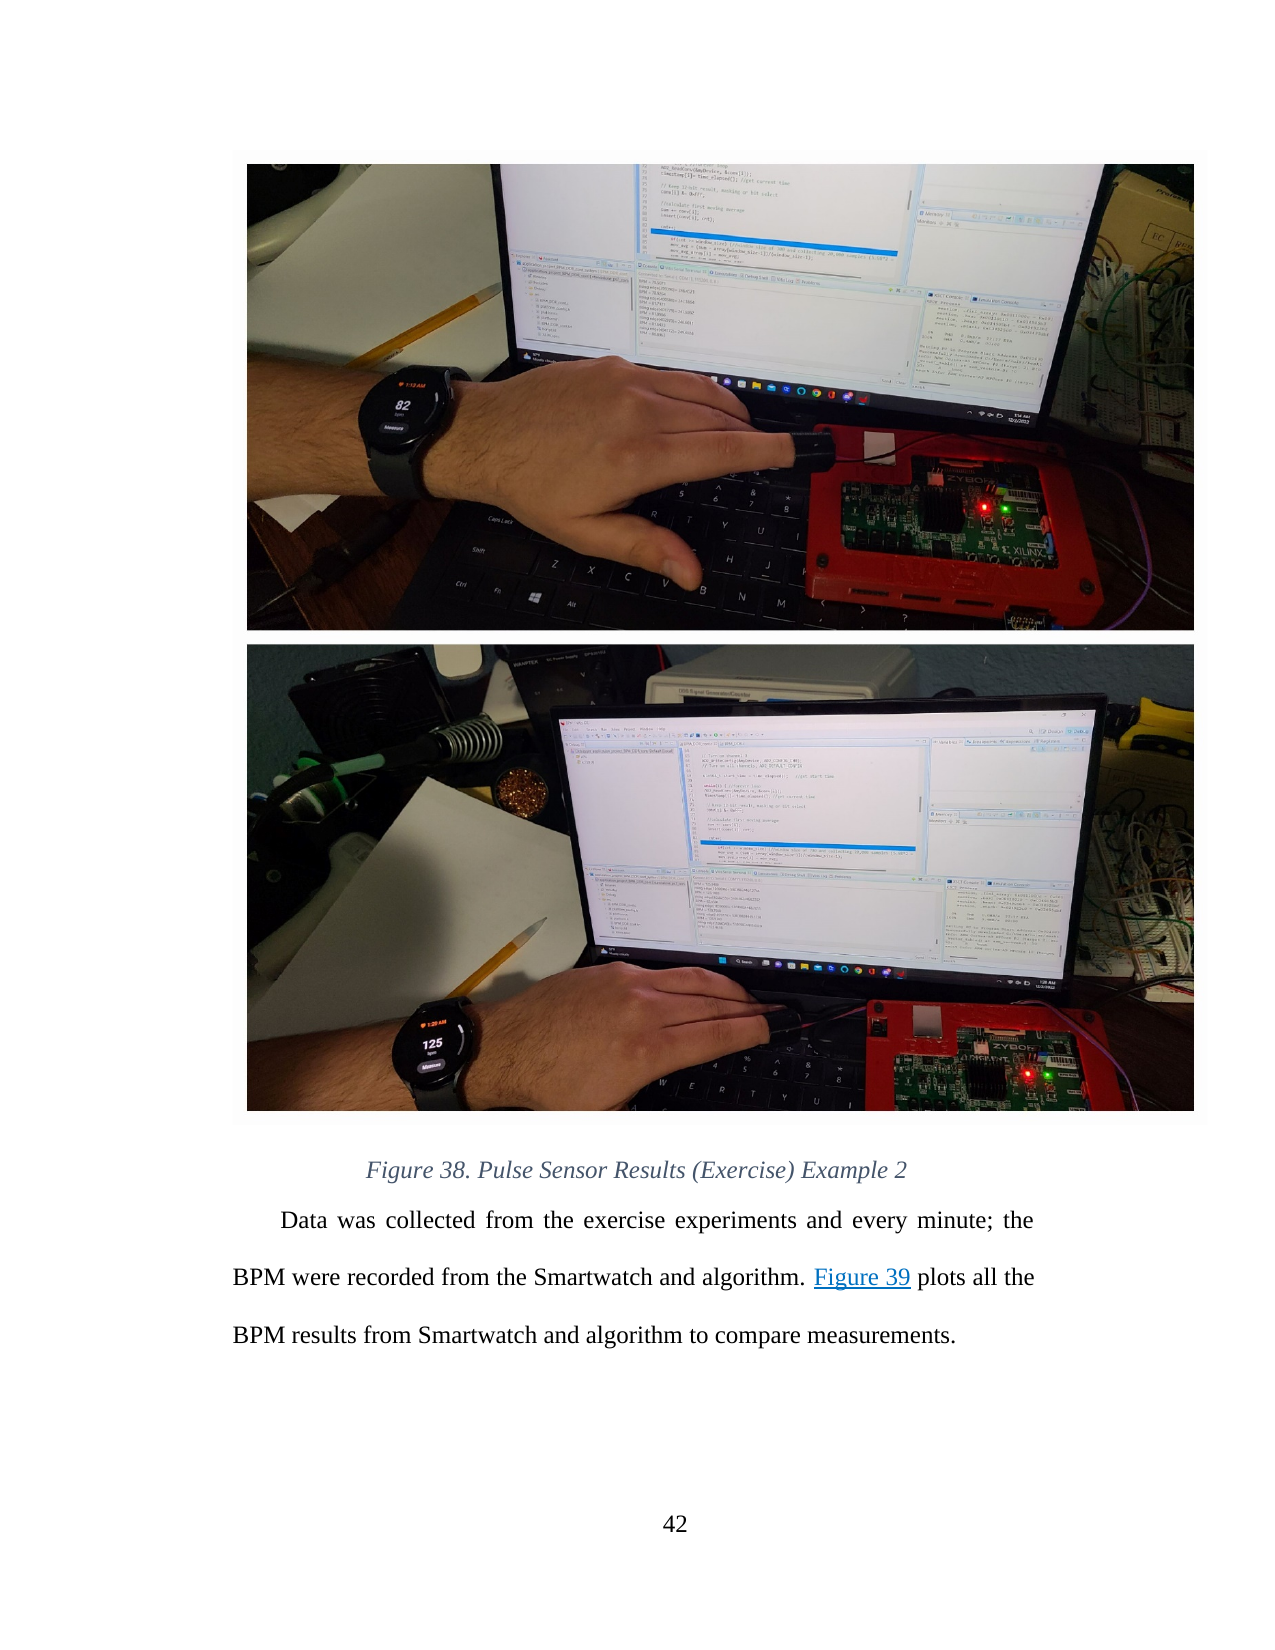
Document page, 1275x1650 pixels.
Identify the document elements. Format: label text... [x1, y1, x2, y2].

text Figure 38. Pulse Sensor Results (Exercise) Example 2 [150, 1155, 1125, 1184]
picture [232, 150, 1208, 1125]
text Data was collected from the exercise experiments and every minute; the BPM were recorded from the Smartwatch and algorithm. Figure 39 plots all the BPM results from Smartwatch and algorithm to compare measurements. [232, 1205, 1035, 1348]
